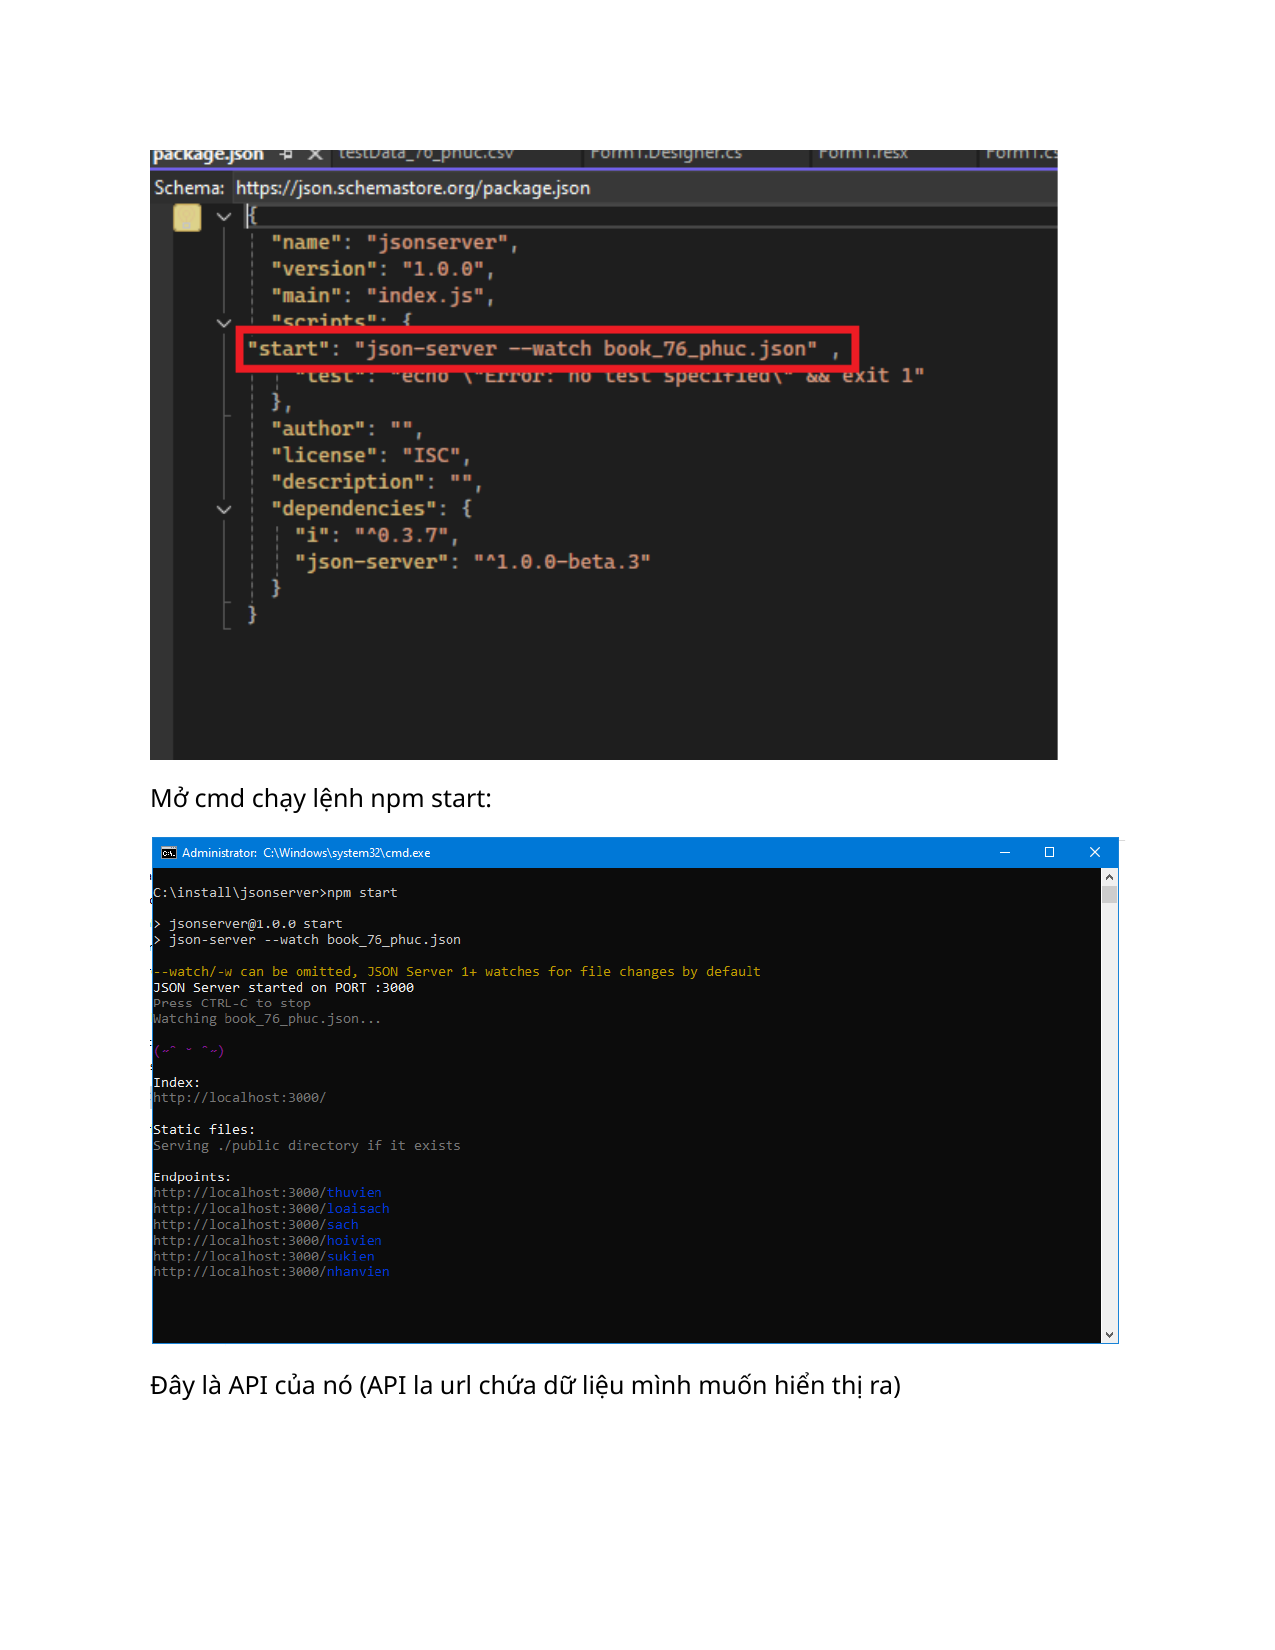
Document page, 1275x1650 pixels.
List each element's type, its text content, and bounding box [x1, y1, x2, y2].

picture [150, 150, 1058, 760]
text Đây là API của nó (API la url chứa dữ liệu mình muốn hiển thị ra) [150, 1367, 1125, 1401]
text Mở cmd chạy lệnh npm start: [150, 781, 1125, 815]
picture [150, 837, 1125, 1346]
